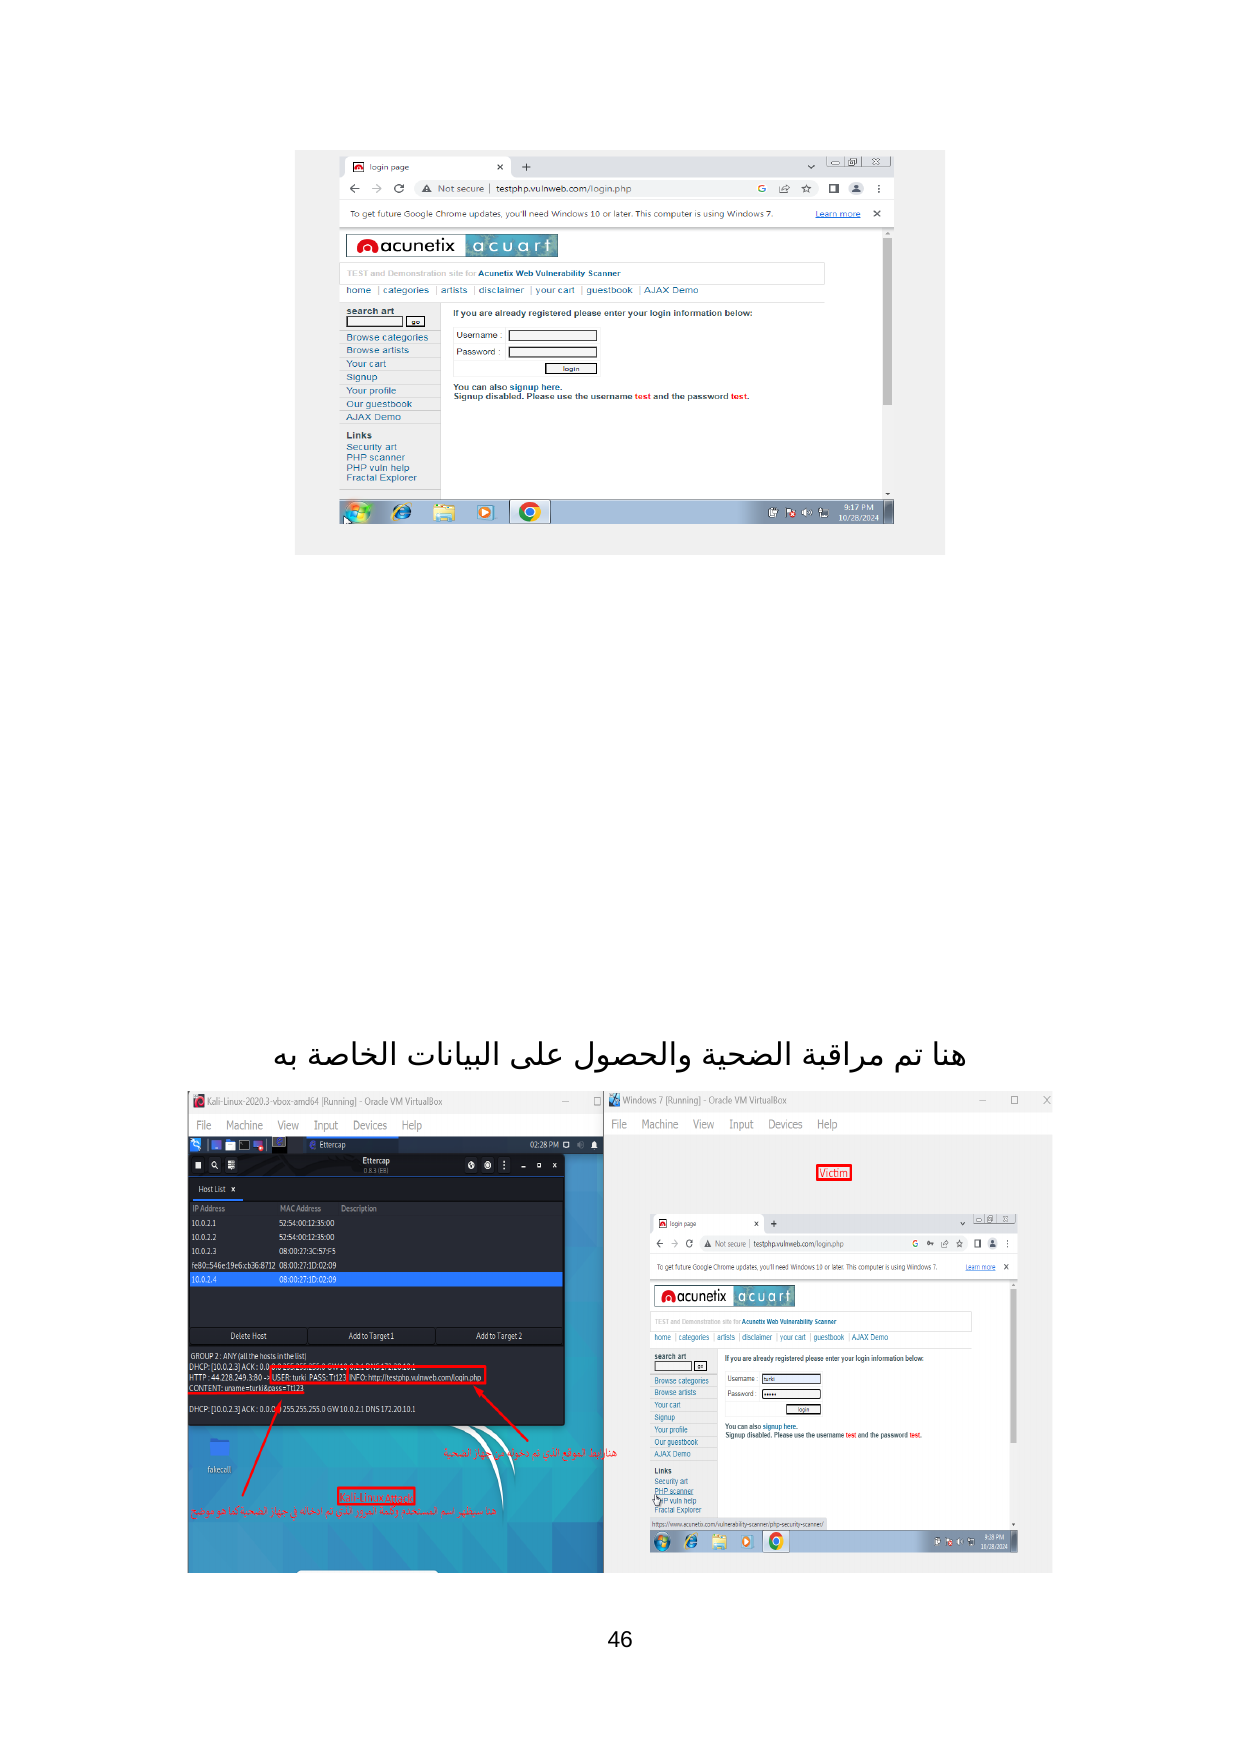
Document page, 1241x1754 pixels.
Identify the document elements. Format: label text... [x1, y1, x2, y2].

picture [294, 150, 946, 555]
picture [187, 1091, 1053, 1573]
text هنا تم مراقبة الضحية والحصول على البيانات الخاصة به [187, 1036, 1053, 1072]
